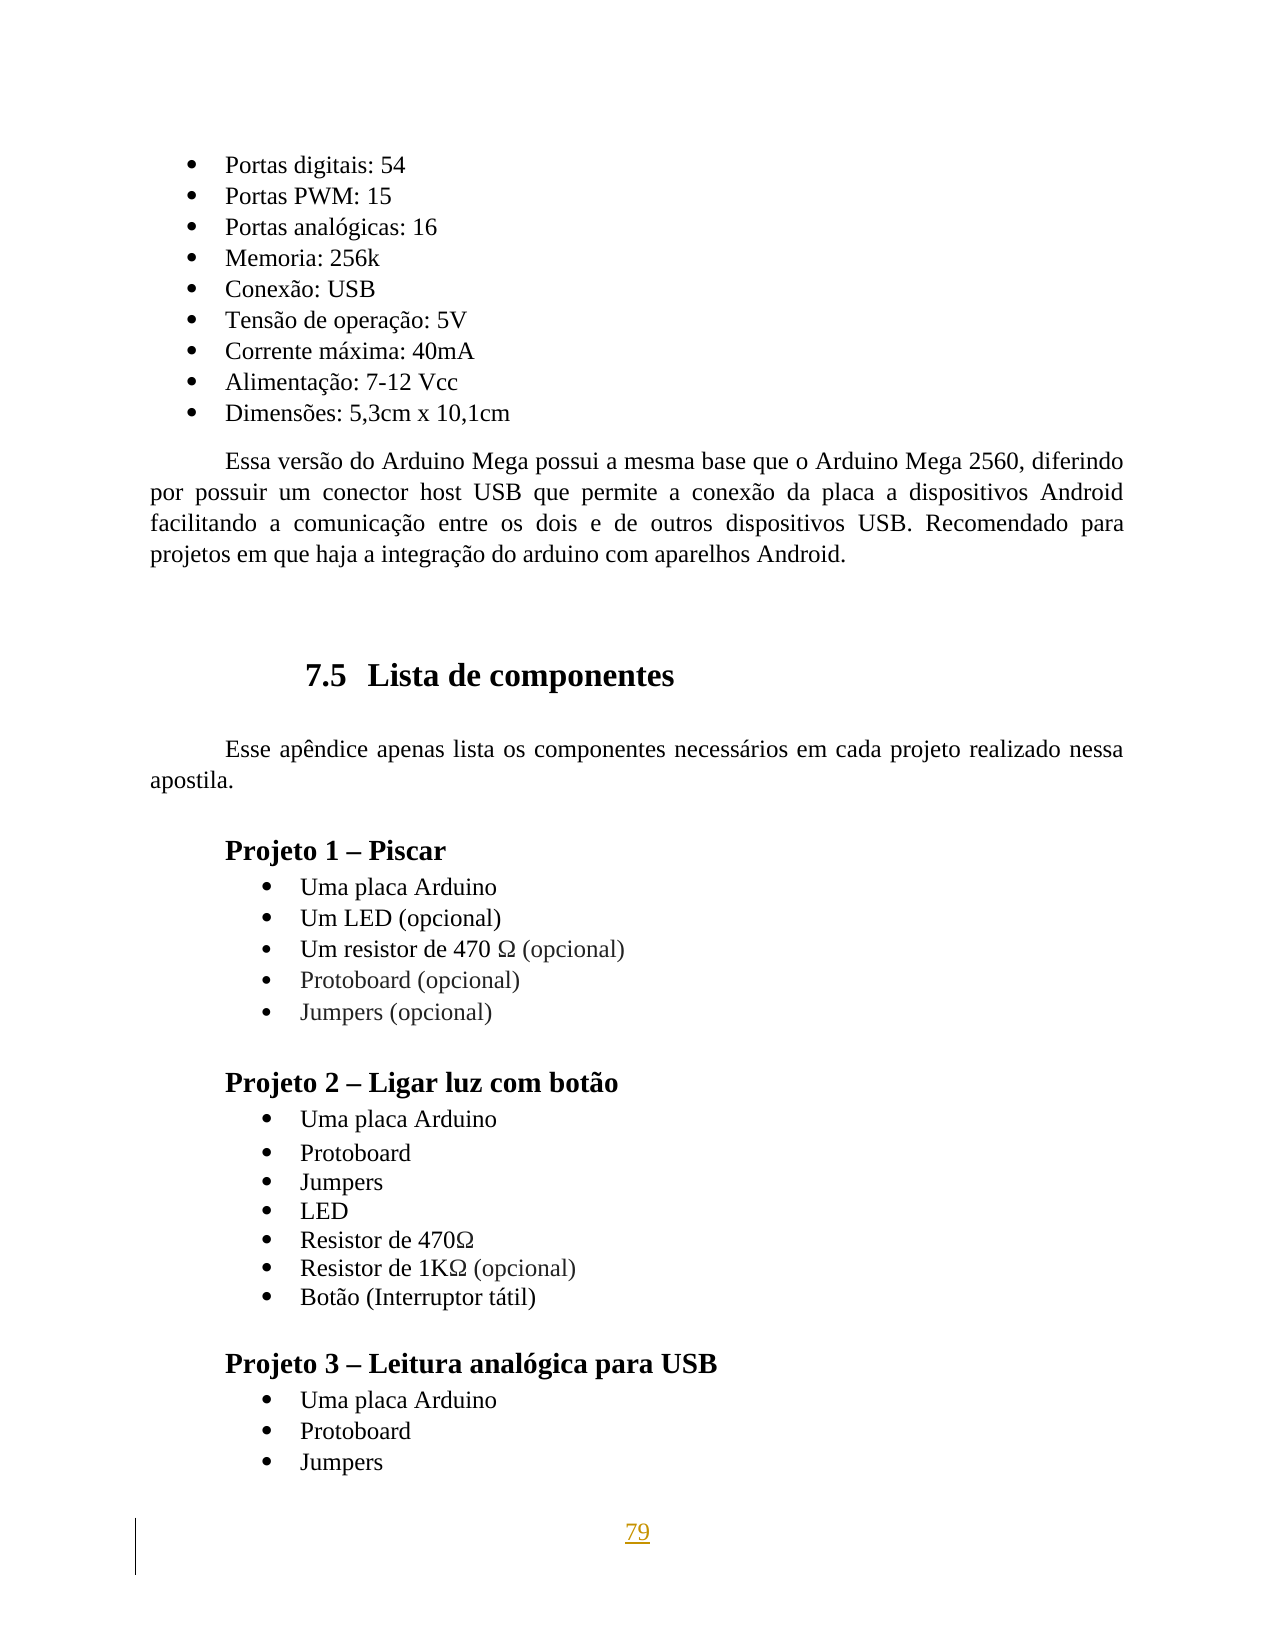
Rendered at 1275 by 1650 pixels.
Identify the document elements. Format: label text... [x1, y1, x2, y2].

list Protoboard [262, 1138, 1125, 1167]
list Portas PWM: 15 [187, 181, 1125, 210]
text Esse apêndice apenas lista os componentes necessários em cada projeto realizado nessa apostila. [150, 734, 1125, 794]
list Botão (Interruptor tátil) [262, 1282, 1125, 1311]
text Projeto 2 – Ligar luz com botão [150, 1065, 1125, 1098]
list Portas digitais: 54 [187, 150, 1125, 179]
list Alimentação: 7-12 Vcc [187, 367, 1125, 396]
list Memoria: 256k [187, 243, 1125, 272]
text Projeto 3 – Leitura analógica para USB [150, 1346, 1125, 1379]
list Protoboard (opcional) [262, 966, 1125, 994]
list Uma placa Arduino [262, 1385, 1125, 1414]
list Dimensões: 5,3cm x 10,1cm [187, 398, 1125, 427]
list Protoboard [262, 1416, 1125, 1445]
list Conexão: USB [187, 274, 1125, 303]
list Um LED (opcional) [262, 903, 1125, 932]
list Corrente máxima: 40mA [187, 336, 1125, 365]
list Jumpers (opcional) [262, 997, 1125, 1025]
list LED [262, 1196, 1125, 1225]
list Portas analógicas: 16 [187, 212, 1125, 241]
list Lista de componentes [305, 655, 1125, 693]
list Tensão de operação: 5V [187, 305, 1125, 334]
list Resistor de 470Ω [262, 1225, 1125, 1253]
text Essa versão do Arduino Mega possui a mesma base que o Arduino Mega 2560, diferindo por possuir um conector host USB que permite a conexão da placa a dispositivos Android facilitando a comunicação entre os dois e de outros dispositivos USB. Recomendado para projetos em que haja a integração do arduino com aparelhos Android. [150, 446, 1125, 568]
list Jumpers [262, 1167, 1125, 1196]
list Um resistor de 470 Ω (opcional) [262, 934, 1125, 963]
list Uma placa Arduino [262, 1104, 1125, 1133]
list Resistor de 1KΩ (opcional) [262, 1253, 1125, 1282]
list Jumpers [262, 1447, 1125, 1476]
text Projeto 1 – Piscar [150, 833, 1125, 867]
list Uma placa Arduino [262, 872, 1125, 901]
